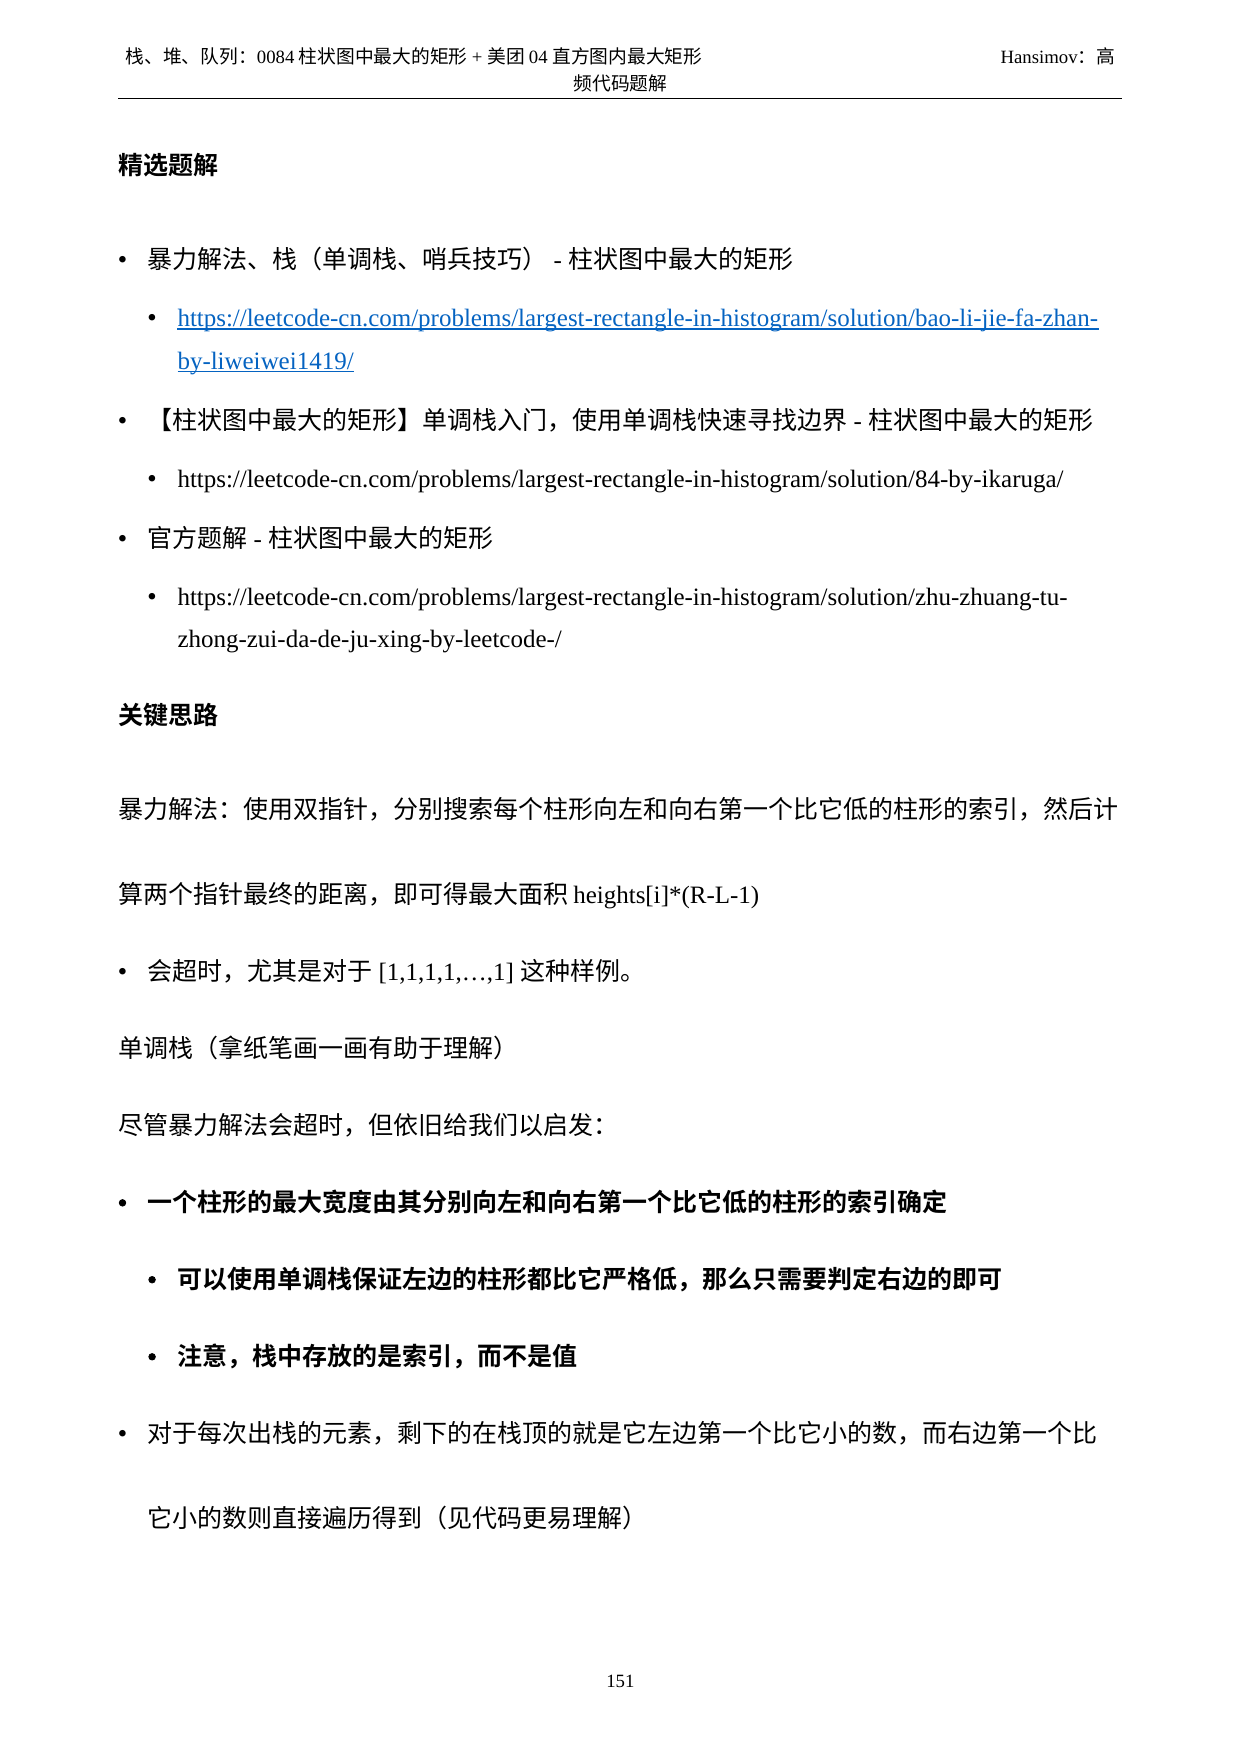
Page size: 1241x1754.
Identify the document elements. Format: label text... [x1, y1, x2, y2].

subtitle 精选题解 [118, 130, 1097, 198]
text 【柱状图中最大的矩形】单调栈入门，使用单调栈快速寻找边界 - 柱状图中最大的矩形 [118, 384, 1122, 452]
text https://leetcode-cn.com/problems/largest-rectangle-in-histogram/solution/zhu-zhuang-tu-zhong-zui-da-de-ju-xing-by-leetcode-/ [148, 579, 1122, 656]
text 会超时，尤其是对于 [1,1,1,1,…,1] 这种样例。 [118, 936, 1122, 1004]
subtitle 关键思路 [118, 680, 1097, 748]
text https://leetcode-cn.com/problems/largest-rectangle-in-histogram/solution/bao-li-jie-fa-zhan-by-liweiwei1419/ [148, 301, 1122, 377]
text 暴力解法：使用双指针，分别搜索每个柱形向左和向右第一个比它低的柱形的索引，然后计算两个指针最终的距离，即可得最大面积heights[i]*(R-L-1) [118, 774, 1122, 927]
text 单调栈（拿纸笔画一画有助于理解） [118, 1013, 1122, 1081]
text 暴力解法、栈（单调栈、哨兵技巧） - 柱状图中最大的矩形 [118, 224, 1122, 292]
text 一个柱形的最大宽度由其分别向左和向右第一个比它低的柱形的索引确定 [118, 1167, 1122, 1235]
text 官方题解 - 柱状图中最大的矩形 [118, 502, 1122, 570]
text https://leetcode-cn.com/problems/largest-rectangle-in-histogram/solution/84-by-ikaruga/ [148, 461, 1122, 495]
text 注意，栈中存放的是索引，而不是值 [148, 1321, 1122, 1389]
text 尽管暴力解法会超时，但依旧给我们以启发： [118, 1090, 1122, 1158]
text 可以使用单调栈保证左边的柱形都比它严格低，那么只需要判定右边的即可 [148, 1244, 1122, 1312]
text 对于每次出栈的元素，剩下的在栈顶的就是它左边第一个比它小的数，而右边第一个比它小的数则直接遍历得到（见代码更易理解） [118, 1398, 1122, 1551]
